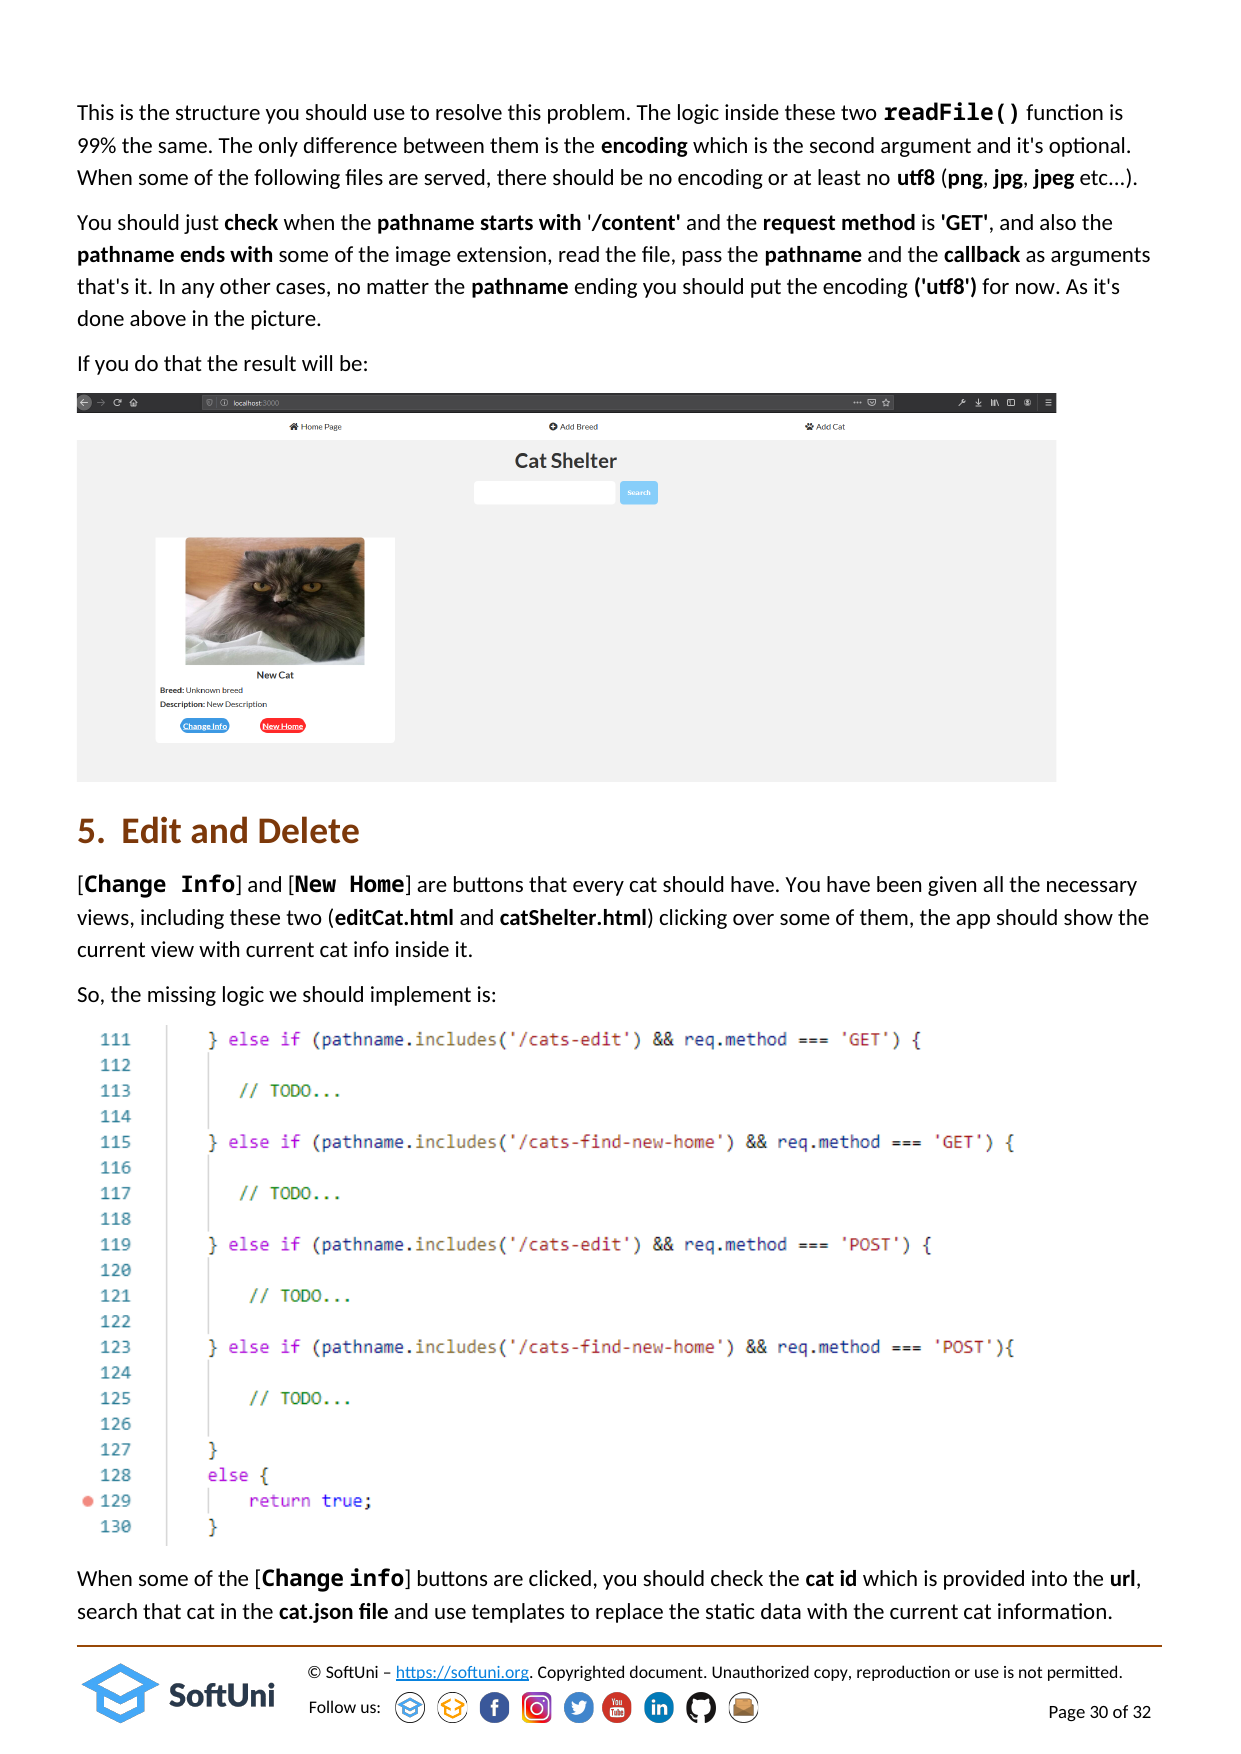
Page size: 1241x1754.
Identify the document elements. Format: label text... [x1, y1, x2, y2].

picture [665, 1692, 674, 1701]
text [Change Info] and [New Home] are buttons that every cat should have. You have been given all the necessary views, including these two (editCat.html and catShelter.html) clicking over some of them, the app should show the current view with current cat info inside it. [77, 868, 1163, 964]
picture [76, 1025, 1057, 1546]
picture [395, 1692, 425, 1723]
picture [644, 1714, 653, 1723]
picture [479, 1692, 510, 1723]
text You should just check when the pathname starts with '/content' and the request method is 'GET', and also the pathname ends with some of the image extension, read the file, pass the pathname and the callback as arguments that's it. In any other cases, no matter the pathname ending you should put the encoding ('utf8') for now. As it's done above in the picture. [77, 208, 1163, 332]
text So, the missing logic we should implement is: [77, 980, 1163, 1008]
text This is the structure you should use to resolve this problem. The logic inside these two readFile() function is 99% the same. The only difference between them is the encoding which is the second argument and it's optional. When some of the following files are served, there should be no encoding or at least no utf8 (png, jpg, jpeg etc...). [77, 95, 1163, 191]
picture [437, 1692, 468, 1723]
text When some of the [Change info] buttons are clicked, you should check the cat id which is provided into the url, search that cat in the cat.json file and use templates to replace the static data with the current cat information. [77, 1562, 1163, 1625]
picture [644, 1692, 653, 1701]
subtitle Edit and Delete [77, 807, 1163, 853]
picture [602, 1692, 632, 1723]
picture [658, 1705, 667, 1714]
text If you do that the result will be: [77, 349, 1163, 377]
picture [686, 1692, 716, 1723]
picture [665, 1714, 674, 1723]
picture [564, 1692, 594, 1723]
picture [522, 1692, 552, 1723]
picture [728, 1692, 759, 1723]
picture [75, 1658, 281, 1729]
picture [76, 393, 1057, 782]
